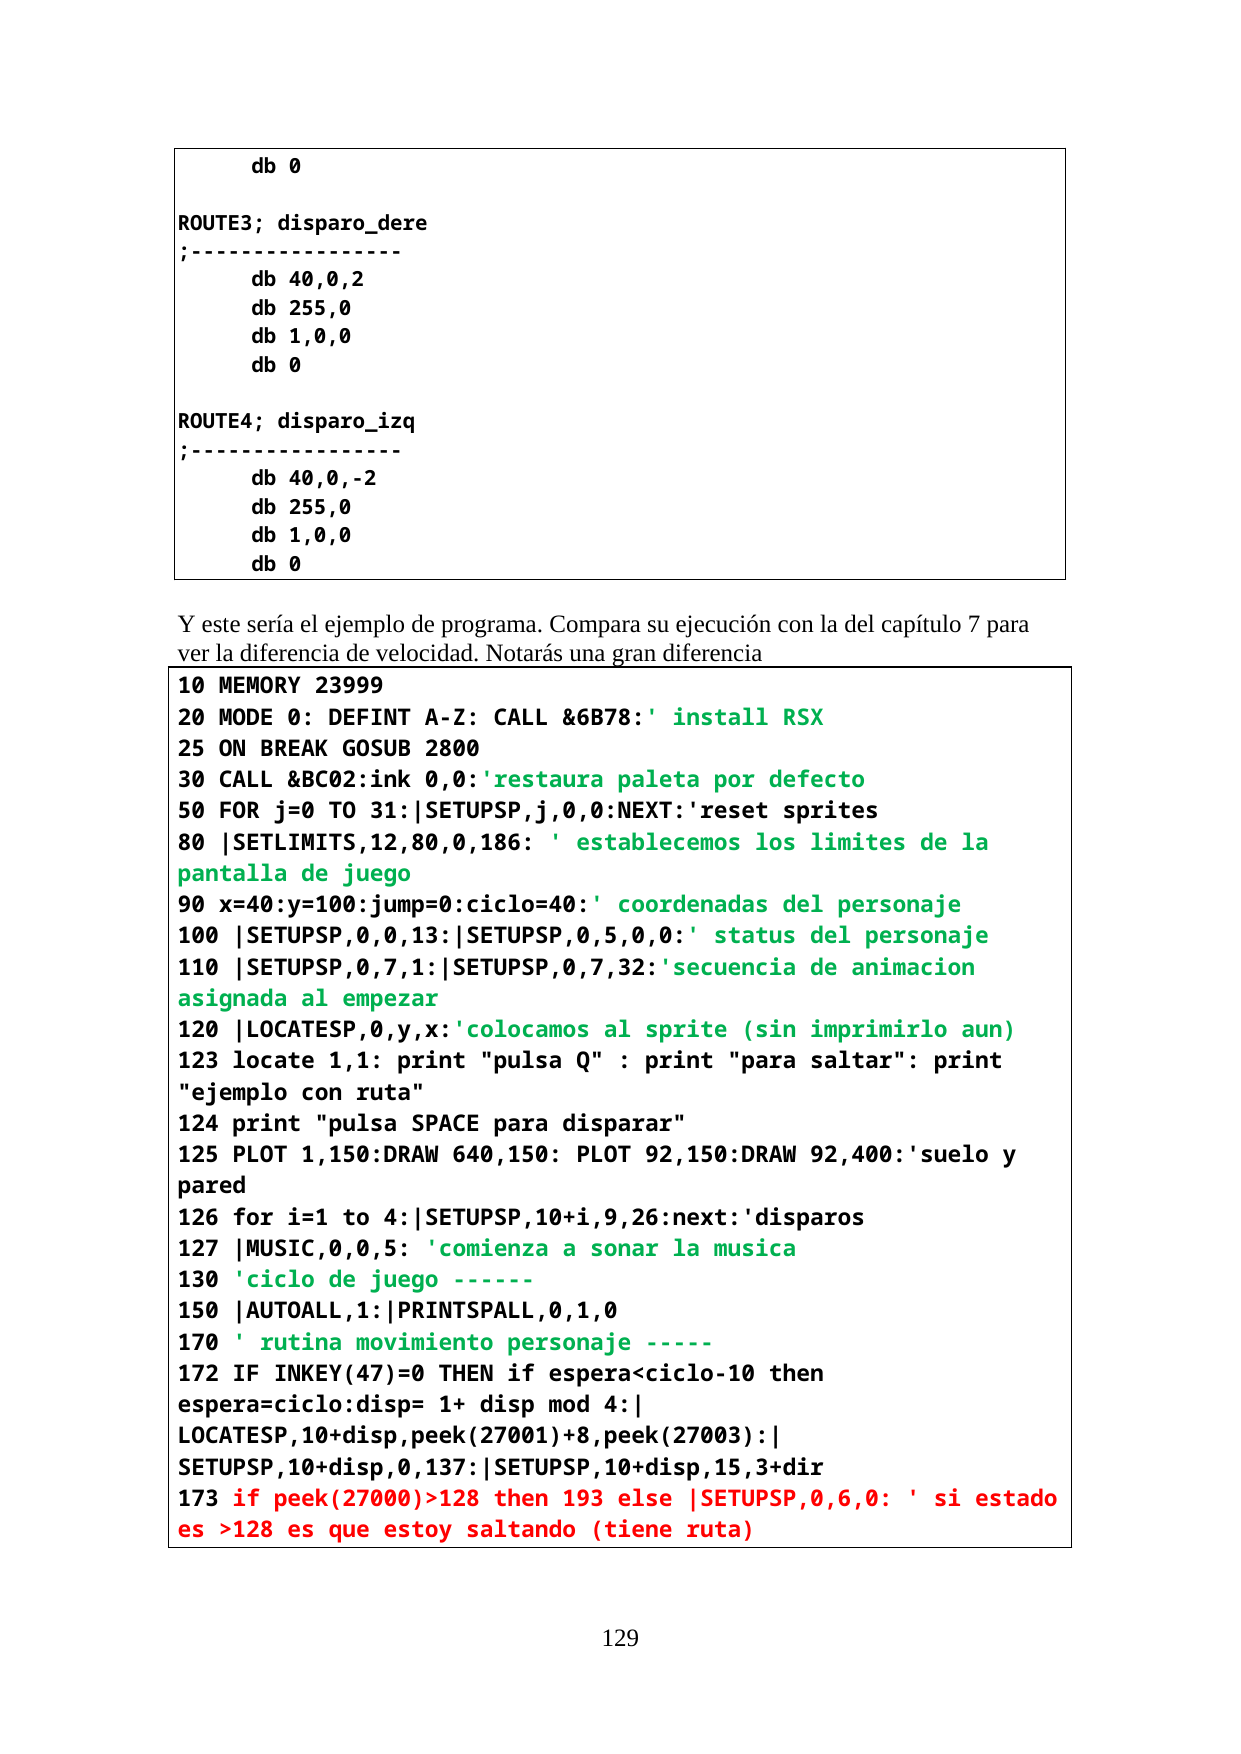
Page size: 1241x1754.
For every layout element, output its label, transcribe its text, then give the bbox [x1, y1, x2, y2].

text Y este sería el ejemplo de programa. Compara su ejecución con la del capítulo 7 para ver la diferencia de velocidad. Notarás una gran diferencia [177, 609, 1063, 666]
text 120 |LOCATESP,0,y,x:'colocamos al sprite (sin imprimirlo aun) [177, 1013, 1063, 1044]
text db 0 [175, 149, 1065, 179]
text 100 |SETUPSP,0,0,13:|SETUPSP,0,5,0,0:' status del personaje [177, 919, 1063, 951]
text ;----------------- [177, 236, 1063, 264]
text db 0 [175, 546, 1065, 579]
text 25 ON BREAK GOSUB 2800 [177, 732, 1063, 763]
text 172 IF INKEY(47)=0 THEN if espera<ciclo-10 then espera=ciclo:disp= 1+ disp mod 4:|LOCATESP,10+disp,peek(27001)+8,peek(27003):|SETUPSP,10+disp,0,137:|SETUPSP,10+disp,15,3+dir [177, 1357, 1063, 1479]
text 123 locate 1,1: print "pulsa Q" : print "para saltar": print "ejemplo con ruta" [177, 1044, 1063, 1107]
text ;----------------- [177, 435, 1063, 463]
text db 40,0,2 [177, 264, 1063, 293]
text db 255,0 [177, 492, 1063, 520]
text 126 for i=1 to 4:|SETUPSP,10+i,9,26:next:'disparos [177, 1201, 1063, 1232]
text 110 |SETUPSP,0,7,1:|SETUPSP,0,7,32:'secuencia de animacion asignada al empezar [177, 951, 1063, 1013]
text 30 CALL &BC02:ink 0,0:'restaura paleta por defecto [177, 763, 1063, 794]
text 10 MEMORY 23999 [169, 668, 1071, 701]
text 125 PLOT 1,150:DRAW 640,150: PLOT 92,150:DRAW 92,400:'suelo y pared [177, 1138, 1063, 1201]
text db 1,0,0 [177, 321, 1063, 350]
text 80 |SETLIMITS,12,80,0,186: ' establecemos los limites de la pantalla de juego [177, 826, 1063, 888]
text ROUTE3; disparo_dere [177, 208, 1063, 236]
text 130 'ciclo de juego ------ [177, 1263, 1063, 1294]
text 150 |AUTOALL,1:|PRINTSPALL,0,1,0 [177, 1294, 1063, 1326]
text 90 x=40:y=100:jump=0:ciclo=40:' coordenadas del personaje [177, 888, 1063, 919]
text db 255,0 [177, 293, 1063, 321]
text 170 ' rutina movimiento personaje ----- [177, 1326, 1063, 1357]
text 124 print "pulsa SPACE para disparar" [177, 1107, 1063, 1138]
text ROUTE4; disparo_izq [177, 407, 1063, 435]
text 173 if peek(27000)>128 then 193 else |SETUPSP,0,6,0: ' si estado es >128 es que estoy saltando (tiene ruta) [169, 1479, 1071, 1547]
text db 0 [177, 350, 1063, 378]
text db 40,0,-2 [177, 463, 1063, 492]
text db 1,0,0 [177, 520, 1063, 546]
text 20 MODE 0: DEFINT A-Z: CALL &6B78:' install RSX [177, 701, 1063, 732]
text 127 |MUSIC,0,0,5: 'comienza a sonar la musica [177, 1232, 1063, 1263]
text 50 FOR j=0 TO 31:|SETUPSP,j,0,0:NEXT:'reset sprites [177, 794, 1063, 826]
